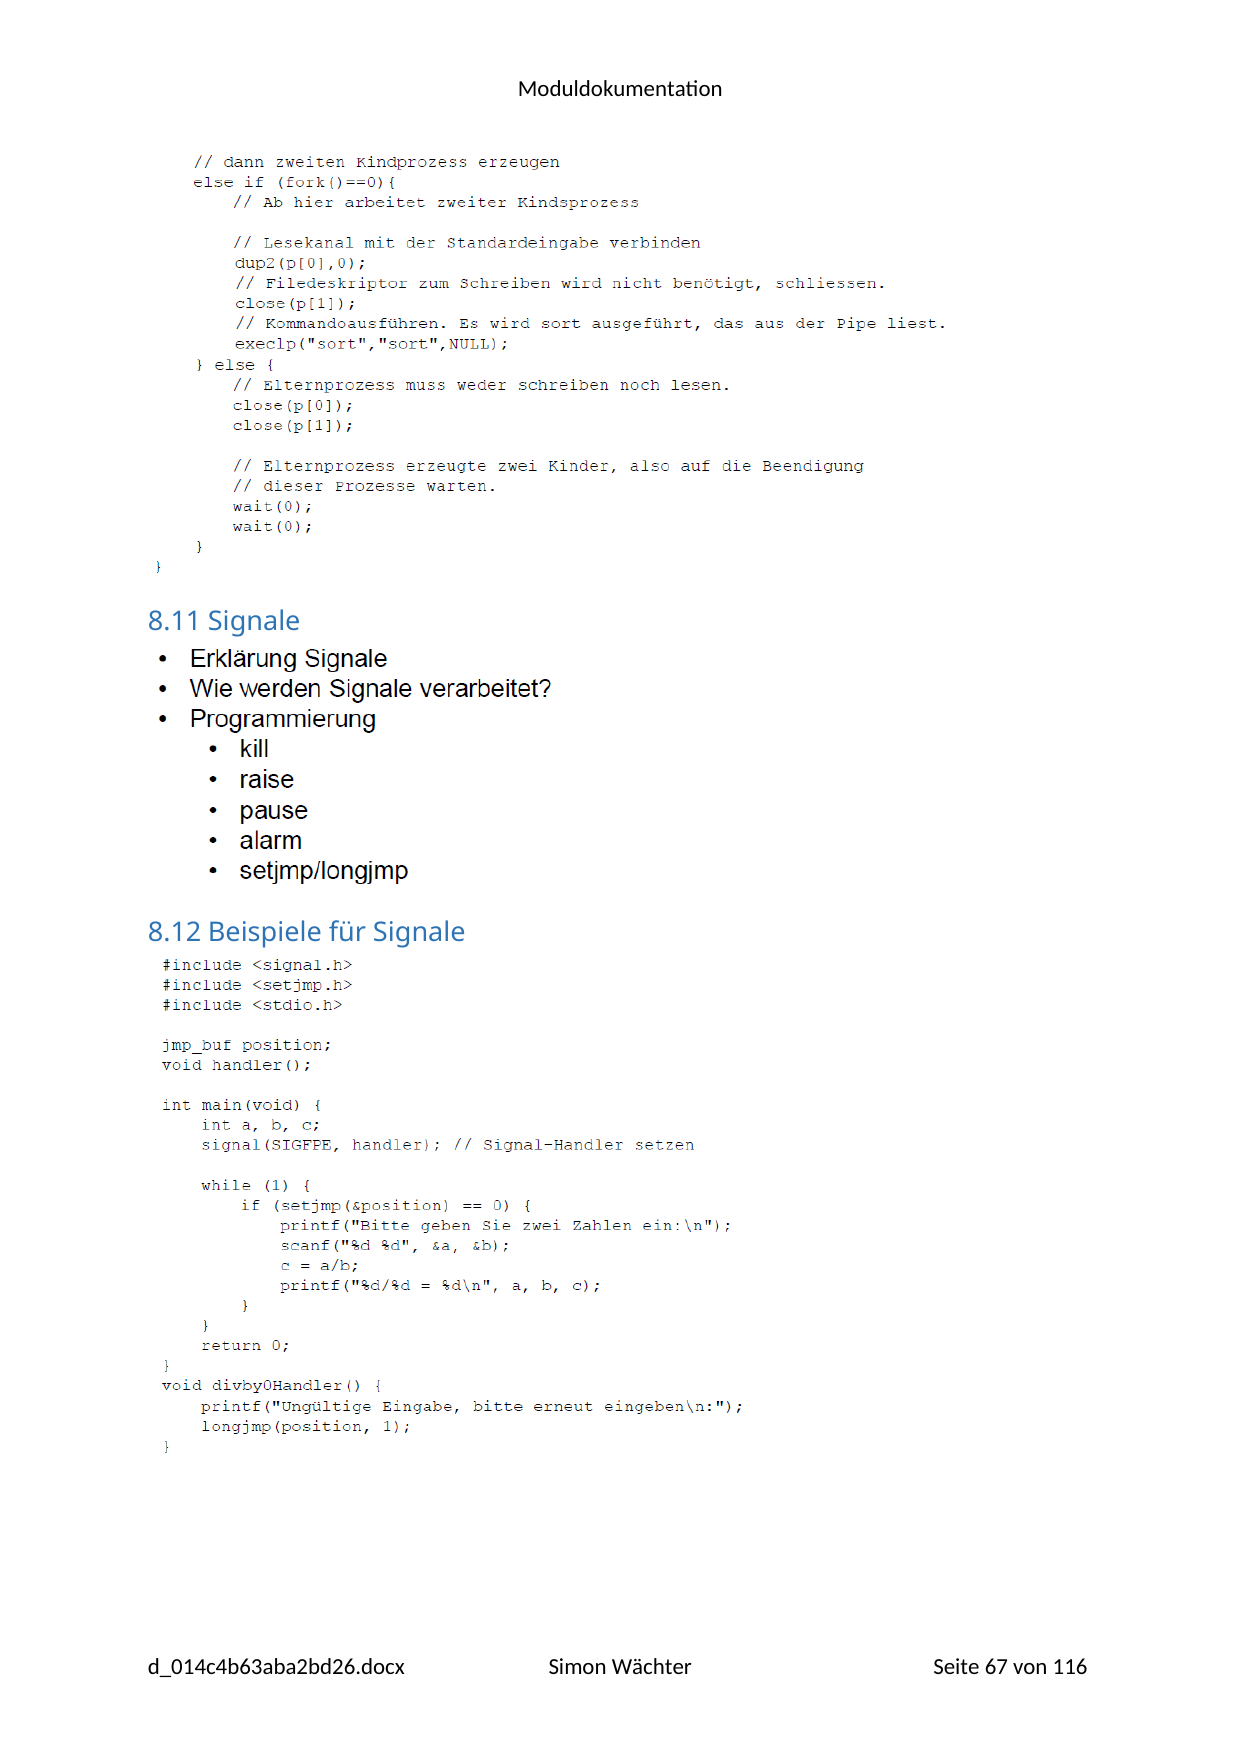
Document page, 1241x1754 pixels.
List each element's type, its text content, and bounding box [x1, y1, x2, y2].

picture [147, 147, 1093, 583]
subtitle Signale [148, 601, 1093, 638]
picture [147, 952, 1093, 1458]
subtitle Beispiele für Signale [148, 912, 1093, 949]
picture [147, 640, 1093, 894]
